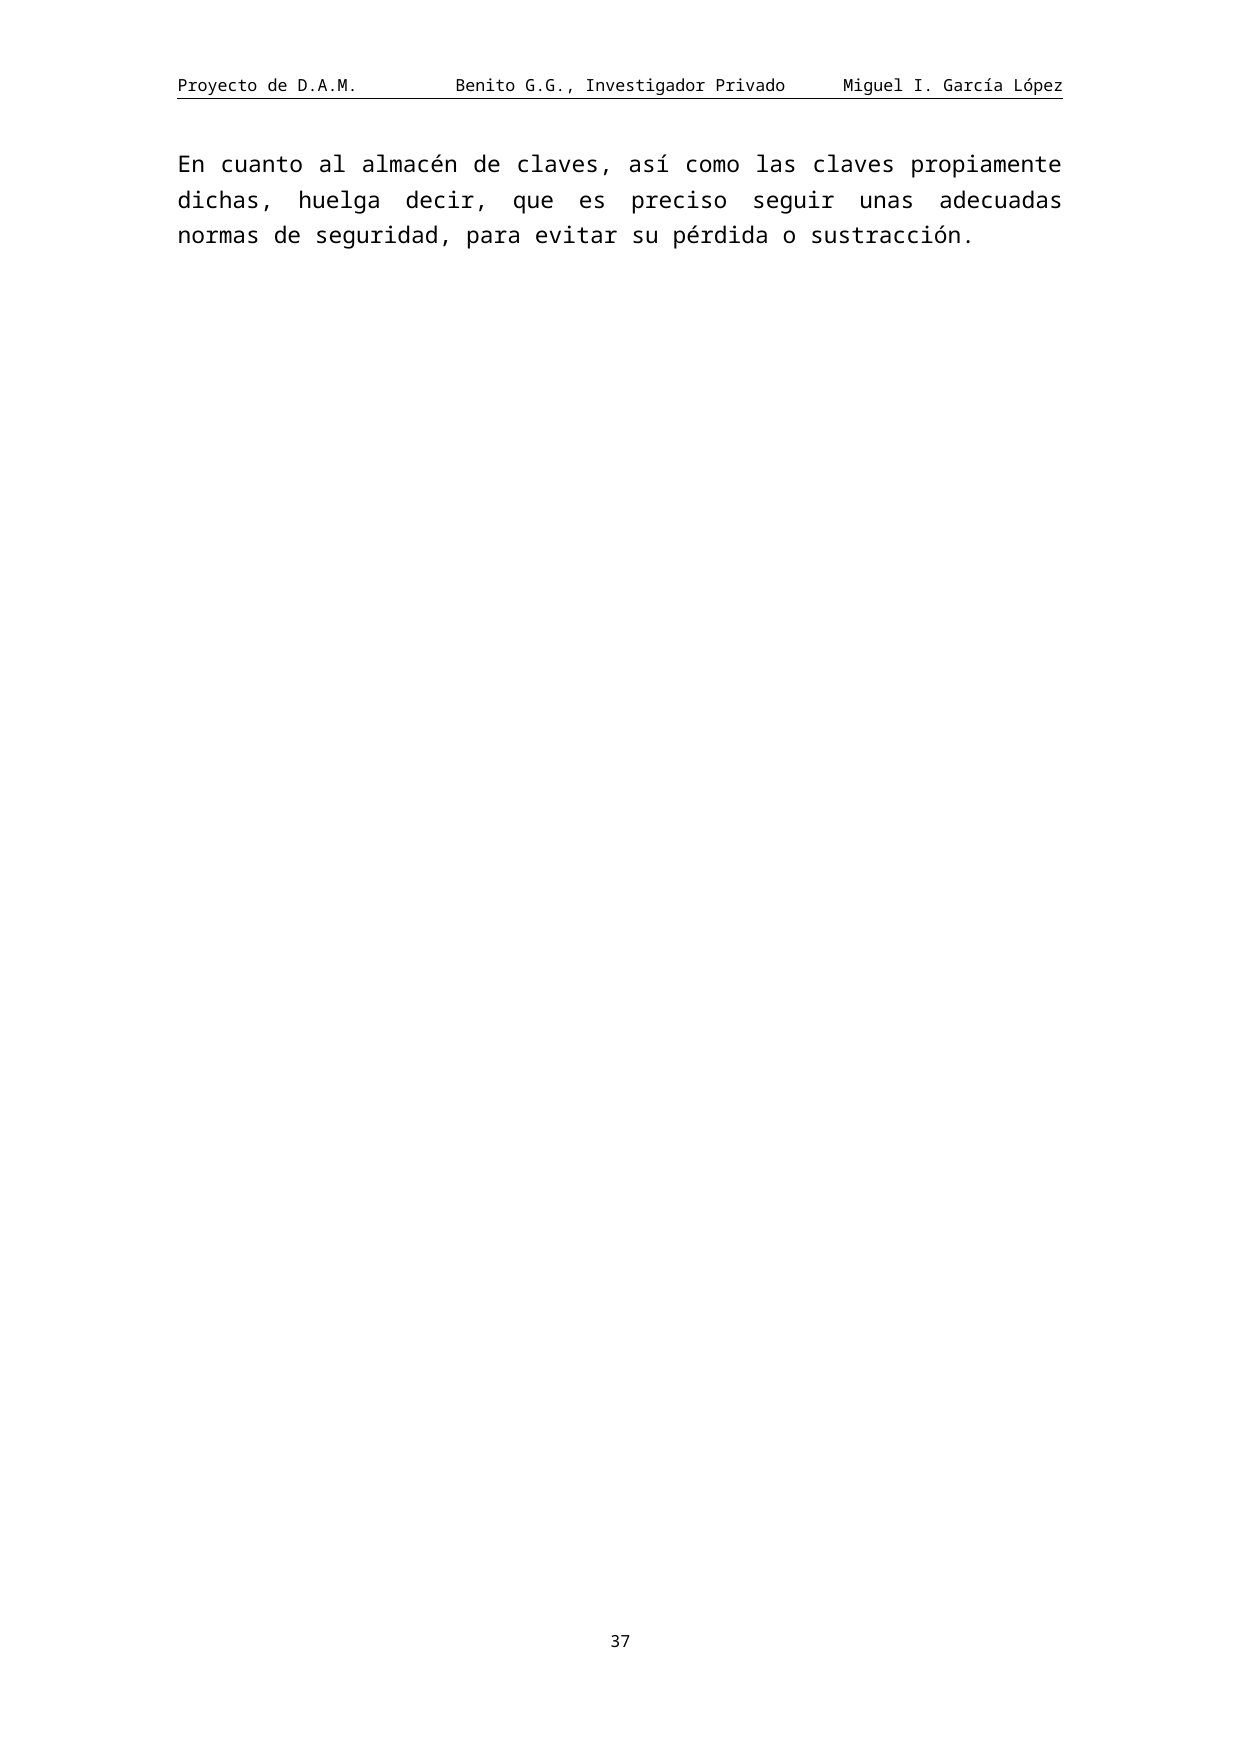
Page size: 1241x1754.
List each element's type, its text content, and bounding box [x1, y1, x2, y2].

text En cuanto al almacén de claves, así como las claves propiamente dichas, huelga decir, que es preciso seguir unas adecuadas normas de seguridad, para evitar su pérdida o sustracción. [177, 148, 1063, 251]
